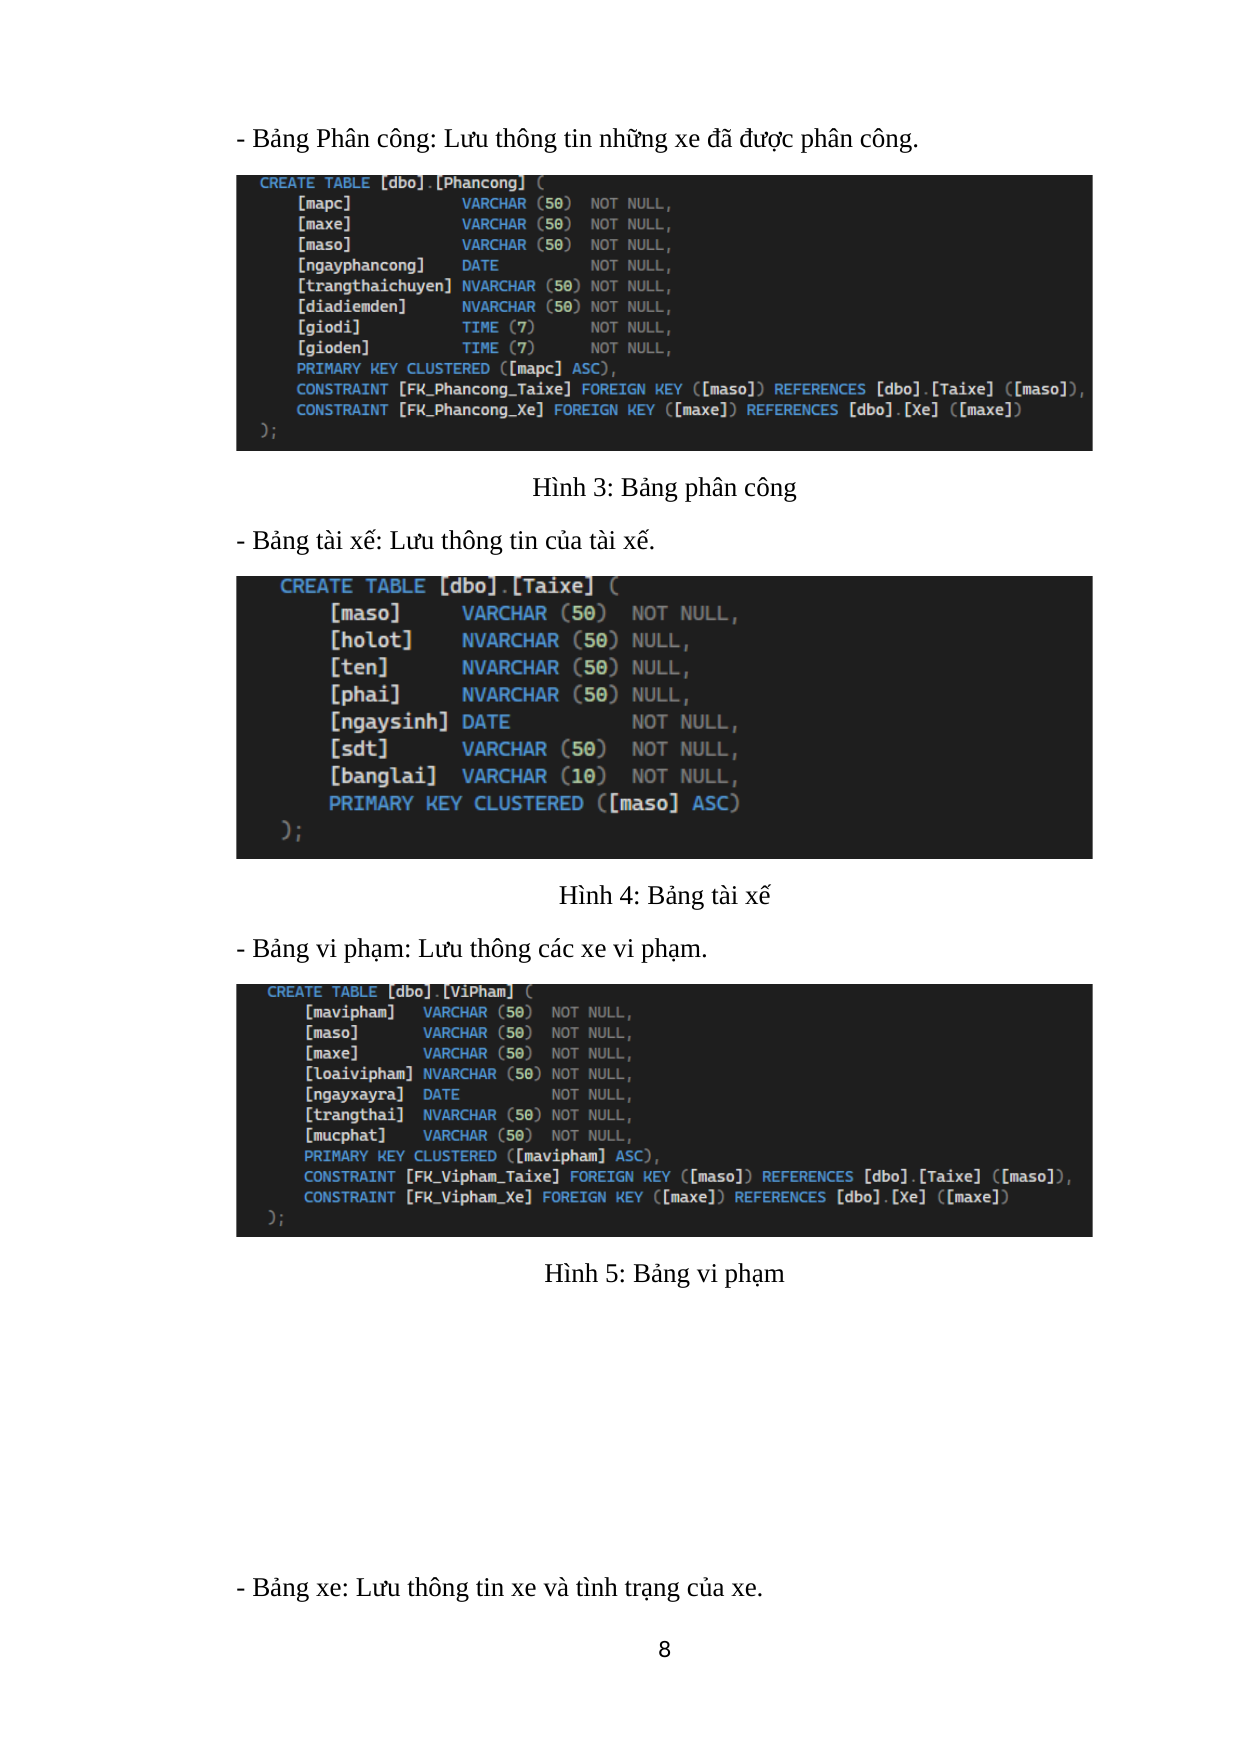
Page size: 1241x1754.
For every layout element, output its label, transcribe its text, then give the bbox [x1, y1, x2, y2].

text - Bảng tài xế: Lưu thông tin của tài xế. [236, 524, 1093, 555]
text - Bảng xe: Lưu thông tin xe và tình trạng của xe. [236, 1571, 1093, 1602]
text Hình 4: Bảng tài xế [236, 879, 1093, 911]
picture [236, 576, 1093, 859]
picture [236, 984, 1093, 1237]
text Hình 5: Bảng vi phạm [236, 1257, 1093, 1289]
text Hình 3: Bảng phân công [236, 471, 1093, 503]
text - Bảng Phân công: Lưu thông tin những xe đã được phân công. [236, 123, 1093, 154]
text - Bảng vi phạm: Lưu thông các xe vi phạm. [236, 932, 1093, 963]
picture [236, 175, 1093, 451]
